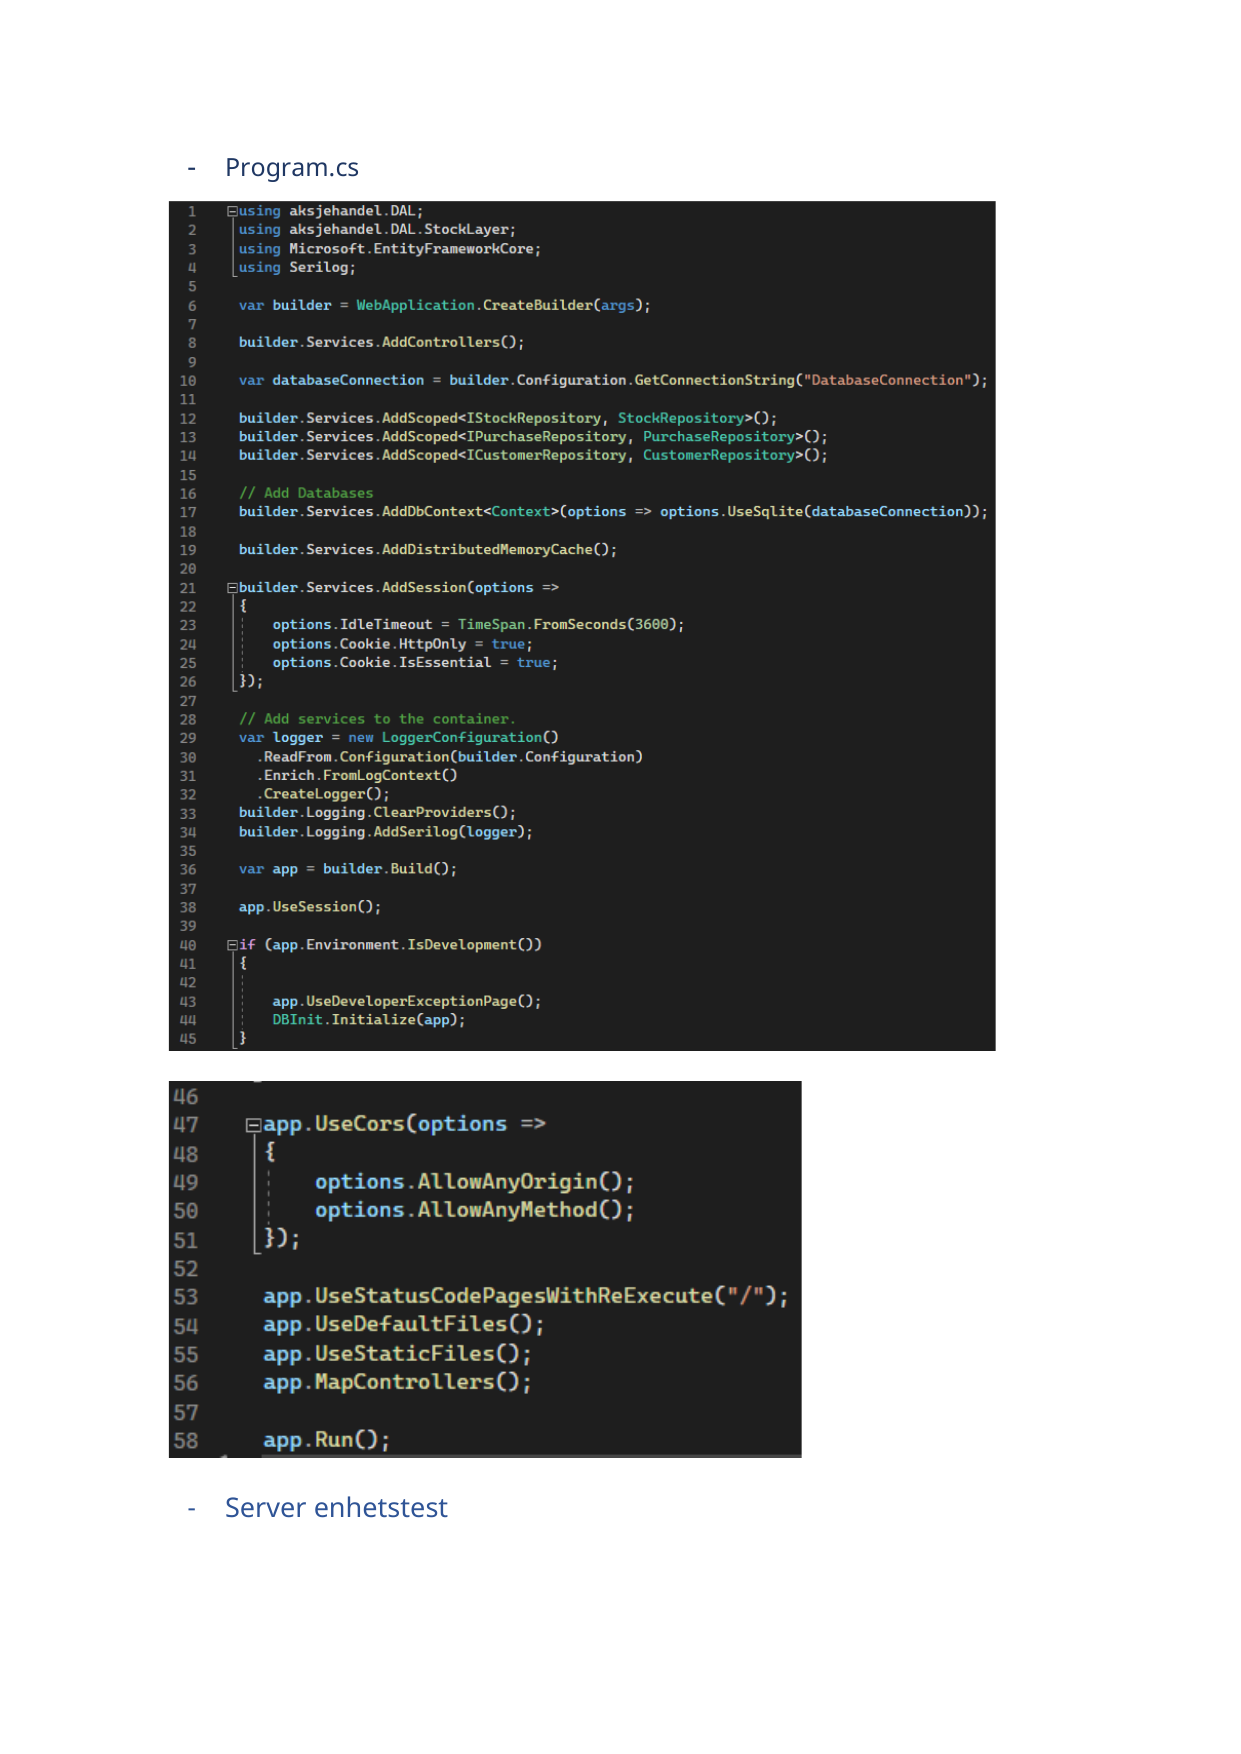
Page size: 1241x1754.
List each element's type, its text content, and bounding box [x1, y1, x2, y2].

subtitle Server enhetstest [187, 1489, 1090, 1526]
subtitle Program.cs [187, 150, 1090, 184]
